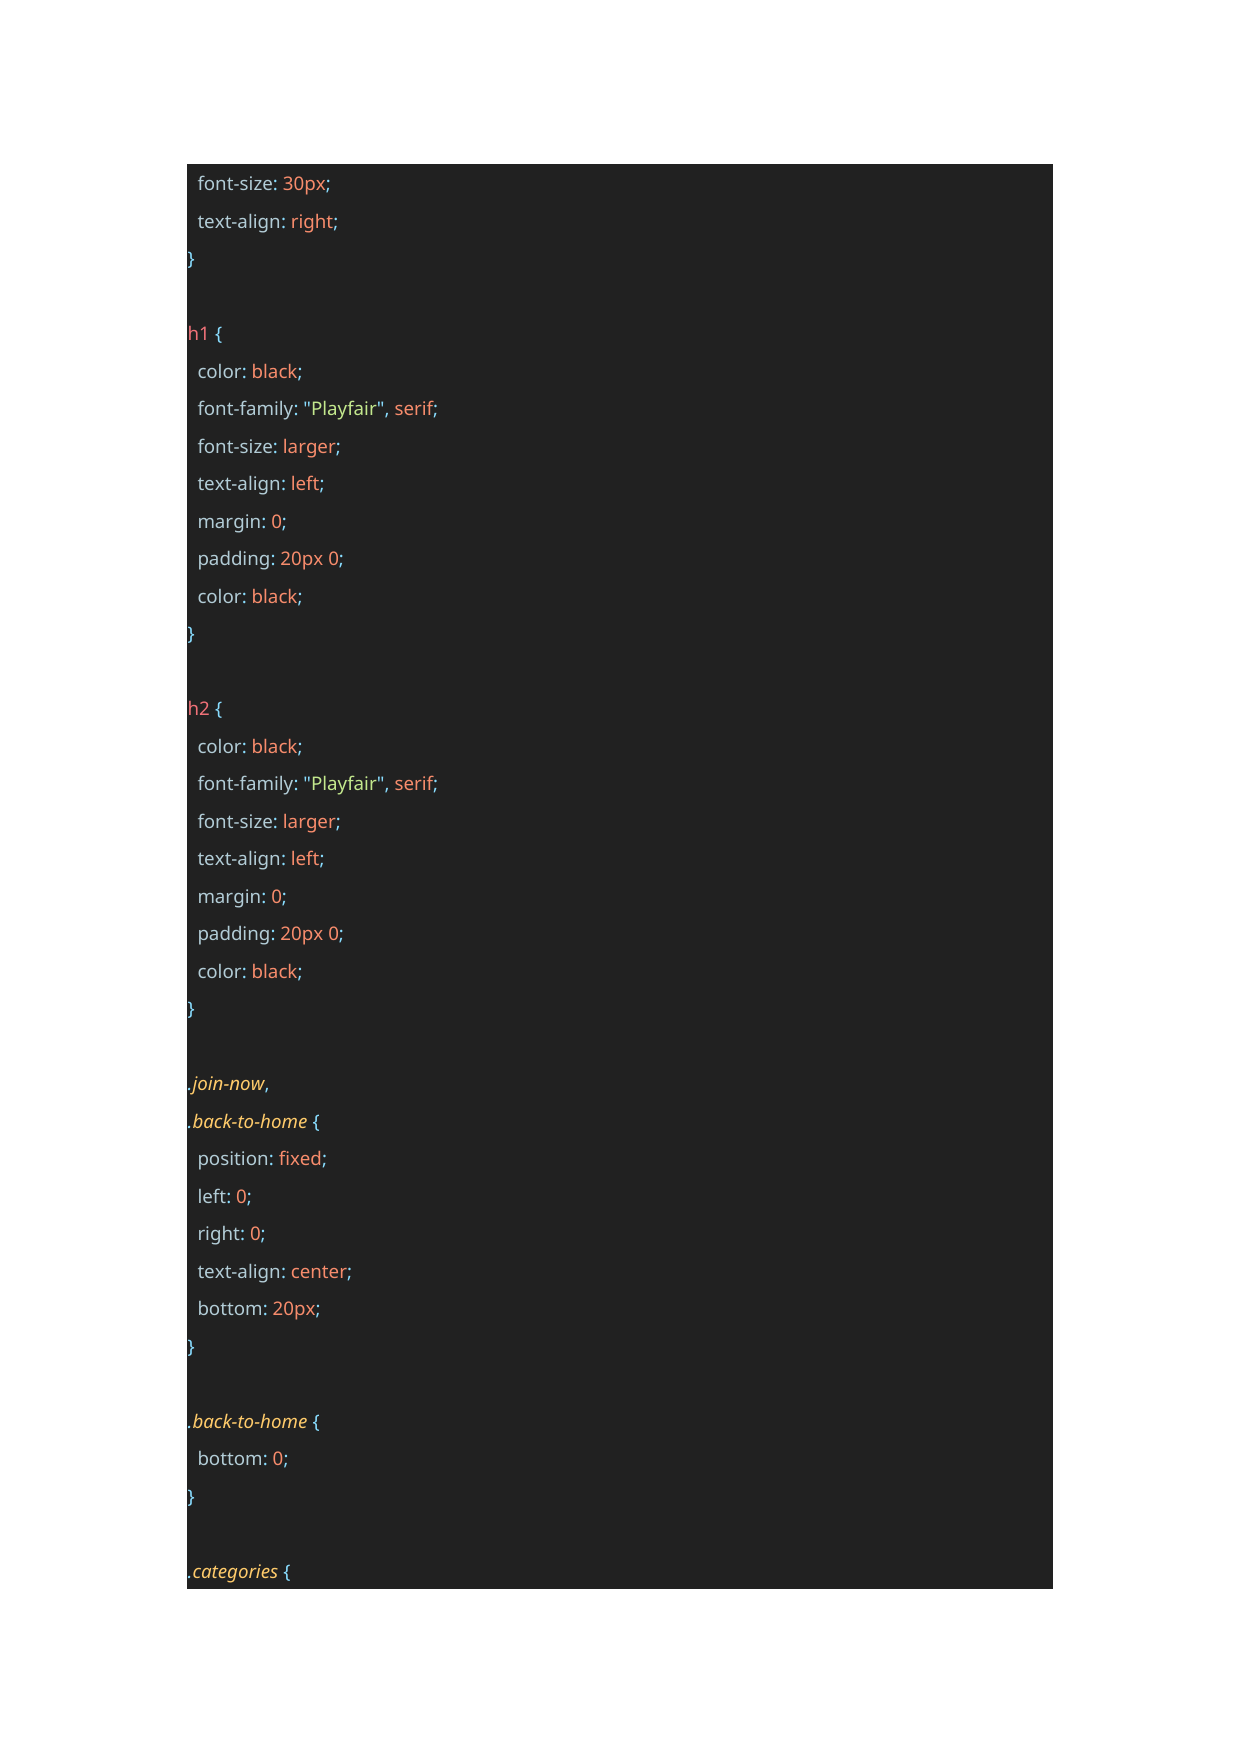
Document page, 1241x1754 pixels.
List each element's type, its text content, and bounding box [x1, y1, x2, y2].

text text-align: center; [187, 1252, 1053, 1289]
text .back-to-home { [187, 1102, 1053, 1139]
text color: black; [187, 952, 1053, 989]
text padding: 20px 0; [187, 914, 1053, 952]
text font-size: larger; [187, 427, 1053, 464]
text } [187, 989, 1053, 1027]
text left: 0; [187, 1177, 1053, 1214]
text color: black; [187, 577, 1053, 614]
text font-family: "Playfair", serif; [187, 389, 1053, 427]
text margin: 0; [187, 502, 1053, 539]
text color: black; [187, 727, 1053, 764]
text text-align: left; [187, 464, 1053, 502]
text padding: 20px 0; [187, 539, 1053, 577]
text } [187, 1327, 1053, 1364]
text .categories { [187, 1552, 1053, 1589]
text } [187, 239, 1053, 277]
text margin: 0; [187, 877, 1053, 914]
text .join-now, [187, 1064, 1053, 1102]
text font-size: 30px; [187, 164, 1053, 202]
text color: black; [187, 352, 1053, 389]
text bottom: 0; [187, 1439, 1053, 1477]
text font-family: "Playfair", serif; [187, 764, 1053, 802]
text .back-to-home { [187, 1402, 1053, 1439]
text text-align: left; [187, 839, 1053, 877]
text position: fixed; [187, 1139, 1053, 1177]
text font-size: larger; [187, 802, 1053, 839]
text } [187, 1477, 1053, 1514]
text h1 { [187, 314, 1053, 352]
text bottom: 20px; [187, 1289, 1053, 1327]
text right: 0; [187, 1214, 1053, 1252]
text text-align: right; [187, 202, 1053, 239]
text } [187, 614, 1053, 652]
text h2 { [187, 689, 1053, 727]
